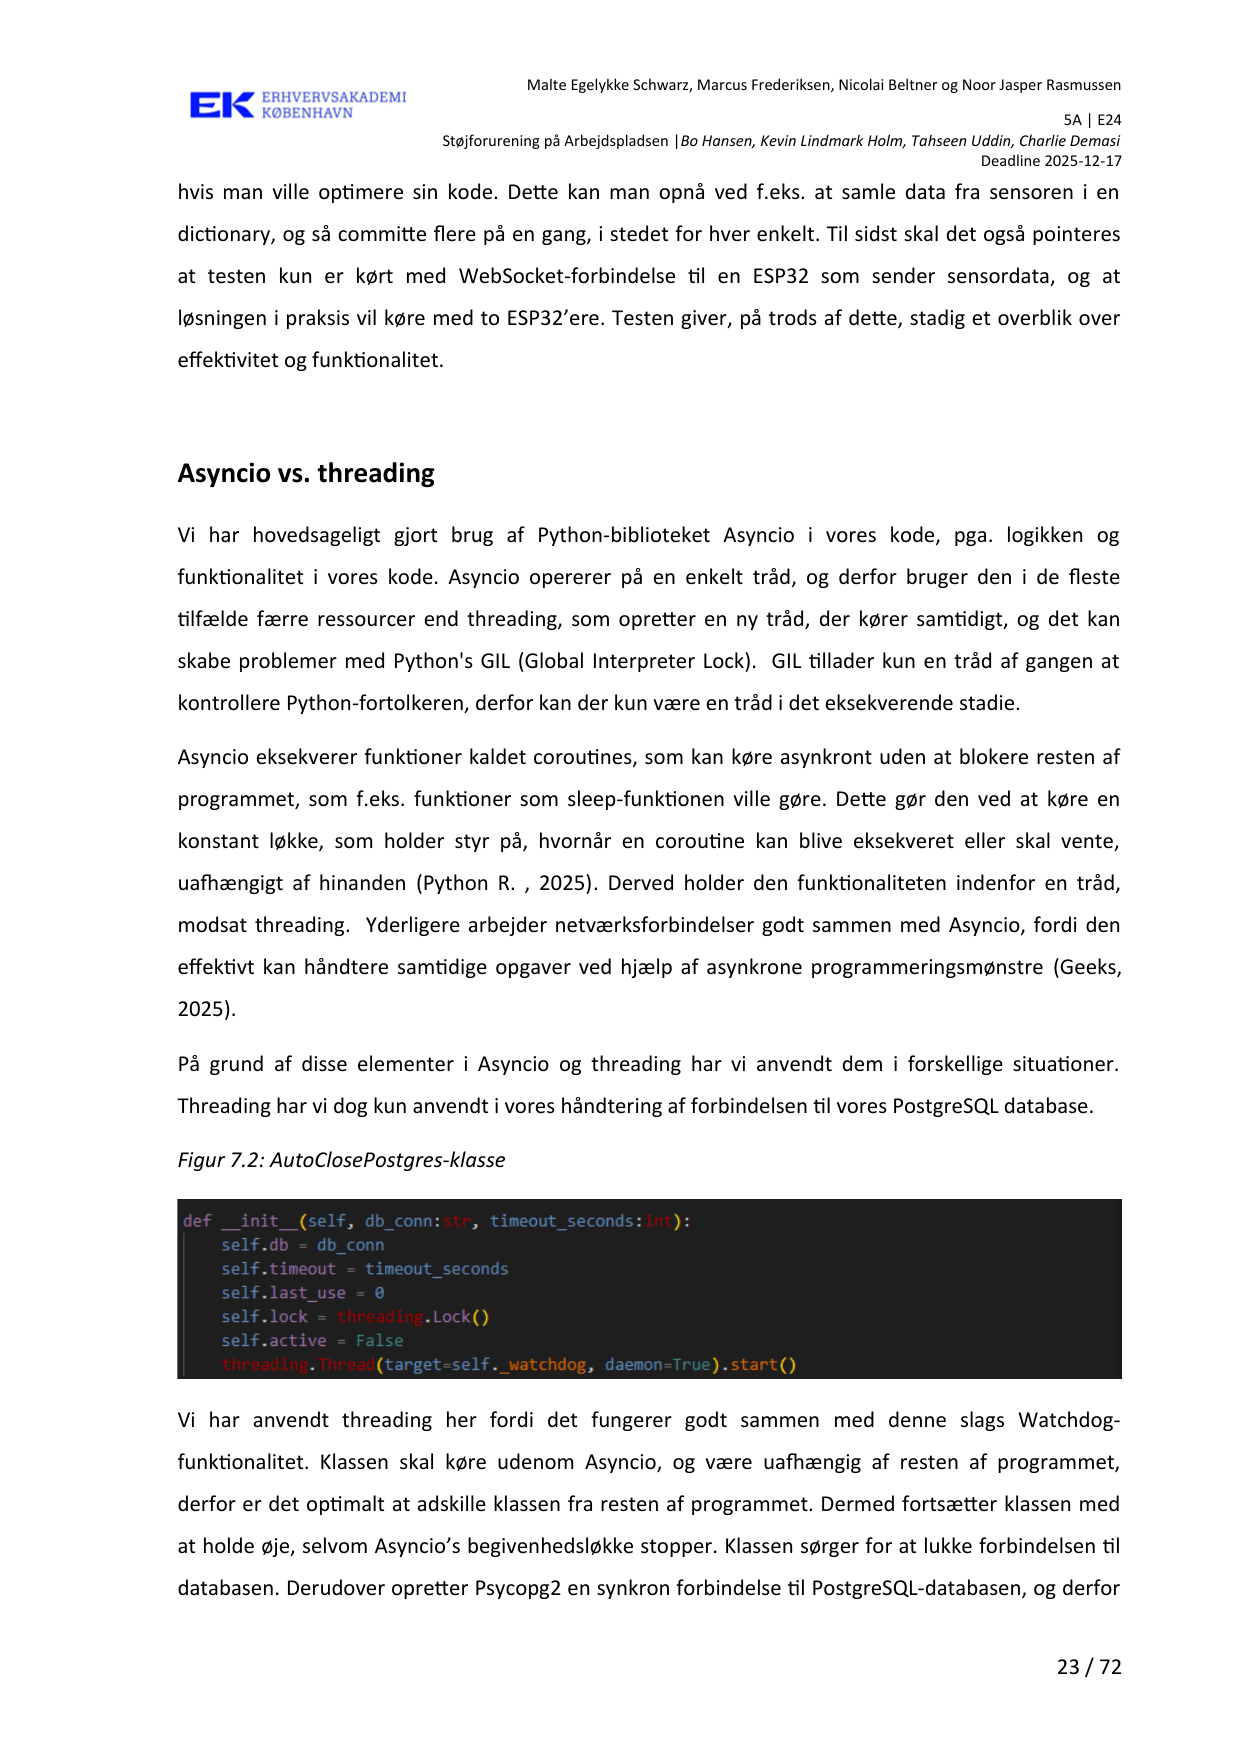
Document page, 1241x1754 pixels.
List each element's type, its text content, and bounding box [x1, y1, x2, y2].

text Asyncio eksekverer funktioner kaldet coroutines, som kan køre asynkront uden at blokere resten af programmet, som f.eks. funktioner som sleep-funktionen ville gøre. Dette gør den ved at køre en konstant løkke, som holder styr på, hvornår en coroutine kan blive eksekveret eller skal vente, uafhængigt af hinanden. Derved holder den funktionaliteten indenfor en tråd, modsat threading. Yderligere arbejder netværksforbindelser godt sammen med Asyncio, fordi den effektivt kan håndtere samtidige opgaver ved hjælp af asynkrone programmeringsmønstre. [177, 742, 1122, 1022]
subtitle Asyncio vs. threading [177, 454, 1122, 490]
picture [177, 1199, 1122, 1379]
text Vi har hovedsageligt gjort brug af Python-biblioteket Asyncio i vores kode, pga. logikken og funktionalitet i vores kode. Asyncio opererer på en enkelt tråd, og derfor bruger den i de fleste tilfælde færre ressourcer end threading, som opretter en ny tråd, der kører samtidigt, og det kan skabe problemer med Python's GIL (Global Interpreter Lock). GIL tillader kun en tråd af gangen at kontrollere Python-fortolkeren, derfor kan der kun være en tråd i det eksekverende stadie. [177, 520, 1122, 716]
picture [177, 73, 420, 141]
text Figur 7.2: AutoClosePostgres-klasse [177, 1145, 1122, 1173]
text På grund af disse elementer i Asyncio og threading har vi anvendt dem i forskellige situationer. Threading har vi dog kun anvendt i vores håndtering af forbindelsen til vores PostgreSQL database. [177, 1049, 1122, 1119]
